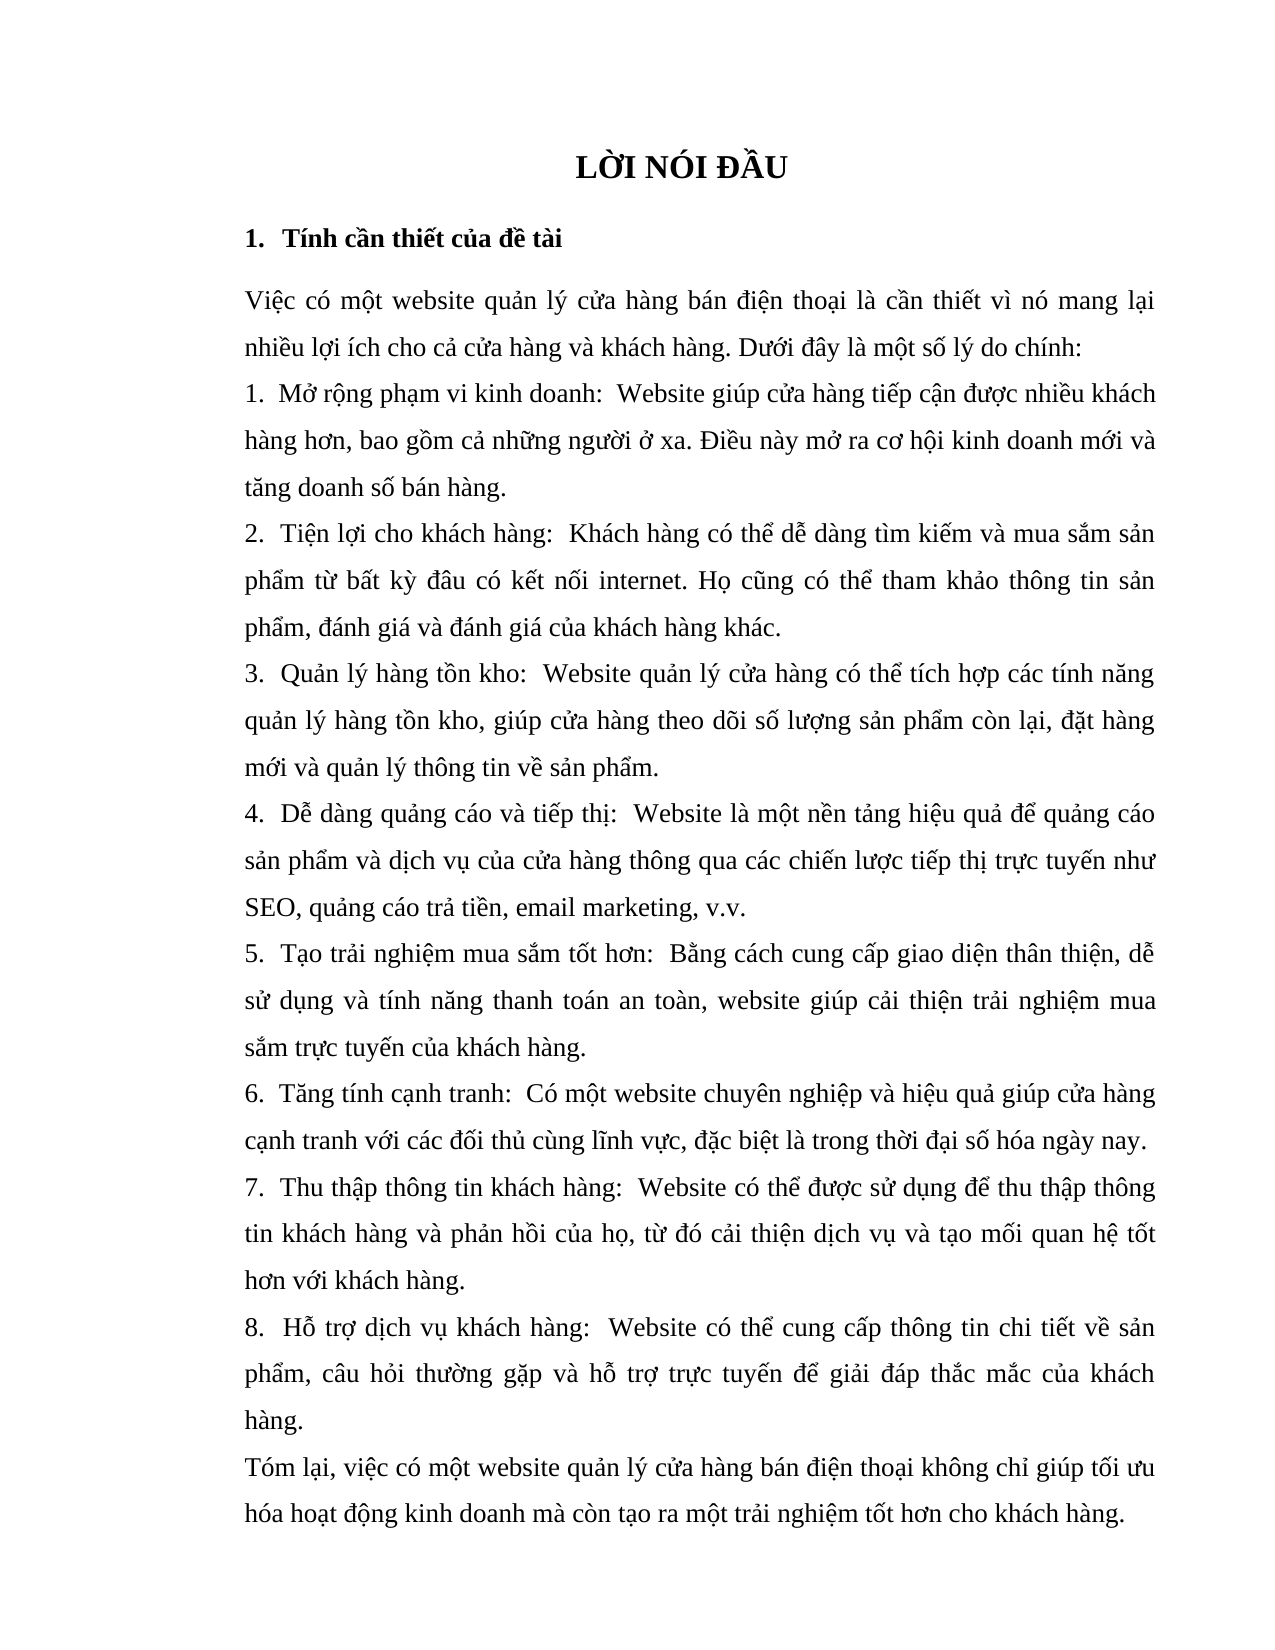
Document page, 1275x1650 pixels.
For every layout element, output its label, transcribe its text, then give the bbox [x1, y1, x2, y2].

text 2. Tiện lợi cho khách hàng: Khách hàng có thể dễ dàng tìm kiếm và mua sắm sản phẩm từ bất kỳ đâu có kết nối internet. Họ cũng có thể tham khảo thông tin sản phẩm, đánh giá và đánh giá của khách hàng khác. [244, 517, 1157, 642]
text 3. Quản lý hàng tồn kho: Website quản lý cửa hàng có thể tích hợp các tính năng quản lý hàng tồn kho, giúp cửa hàng theo dõi số lượng sản phẩm còn lại, đặt hàng mới và quản lý thông tin về sản phẩm. [244, 657, 1157, 782]
text 8. Hỗ trợ dịch vụ khách hàng: Website có thể cung cấp thông tin chi tiết về sản phẩm, câu hỏi thường gặp và hỗ trợ trực tuyến để giải đáp thắc mắc của khách hàng. [244, 1311, 1157, 1435]
text Việc có một website quản lý cửa hàng bán điện thoại là cần thiết vì nó mang lại nhiều lợi ích cho cả cửa hàng và khách hàng. Dưới đây là một số lý do chính: [244, 284, 1157, 362]
text Tóm lại, việc có một website quản lý cửa hàng bán điện thoại không chỉ giúp tối ưu hóa hoạt động kinh doanh mà còn tạo ra một trải nghiệm tốt hơn cho khách hàng. [244, 1451, 1157, 1528]
text 6. Tăng tính cạnh tranh: Có một website chuyên nghiệp và hiệu quả giúp cửa hàng cạnh tranh với các đối thủ cùng lĩnh vực, đặc biệt là trong thời đại số hóa ngày nay. [244, 1077, 1157, 1155]
text 7. Thu thập thông tin khách hàng: Website có thể được sử dụng để thu thập thông tin khách hàng và phản hồi của họ, từ đó cải thiện dịch vụ và tạo mối quan hệ tốt hơn với khách hàng. [244, 1171, 1157, 1295]
text LỜI NÓI ĐẦU [207, 148, 1157, 186]
text 5. Tạo trải nghiệm mua sắm tốt hơn: Bằng cách cung cấp giao diện thân thiện, dễ sử dụng và tính năng thanh toán an toàn, website giúp cải thiện trải nghiệm mua sắm trực tuyến của khách hàng. [244, 937, 1157, 1062]
text 1. Mở rộng phạm vi kinh doanh: Website giúp cửa hàng tiếp cận được nhiều khách hàng hơn, bao gồm cả những người ở xa. Điều này mở ra cơ hội kinh doanh mới và tăng doanh số bán hàng. [244, 377, 1157, 502]
list Tính cần thiết của đề tài [244, 222, 1157, 253]
text 4. Dễ dàng quảng cáo và tiếp thị: Website là một nền tảng hiệu quả để quảng cáo sản phẩm và dịch vụ của cửa hàng thông qua các chiến lược tiếp thị trực tuyến như SEO, quảng cáo trả tiền, email marketing, v.v. [244, 797, 1157, 922]
